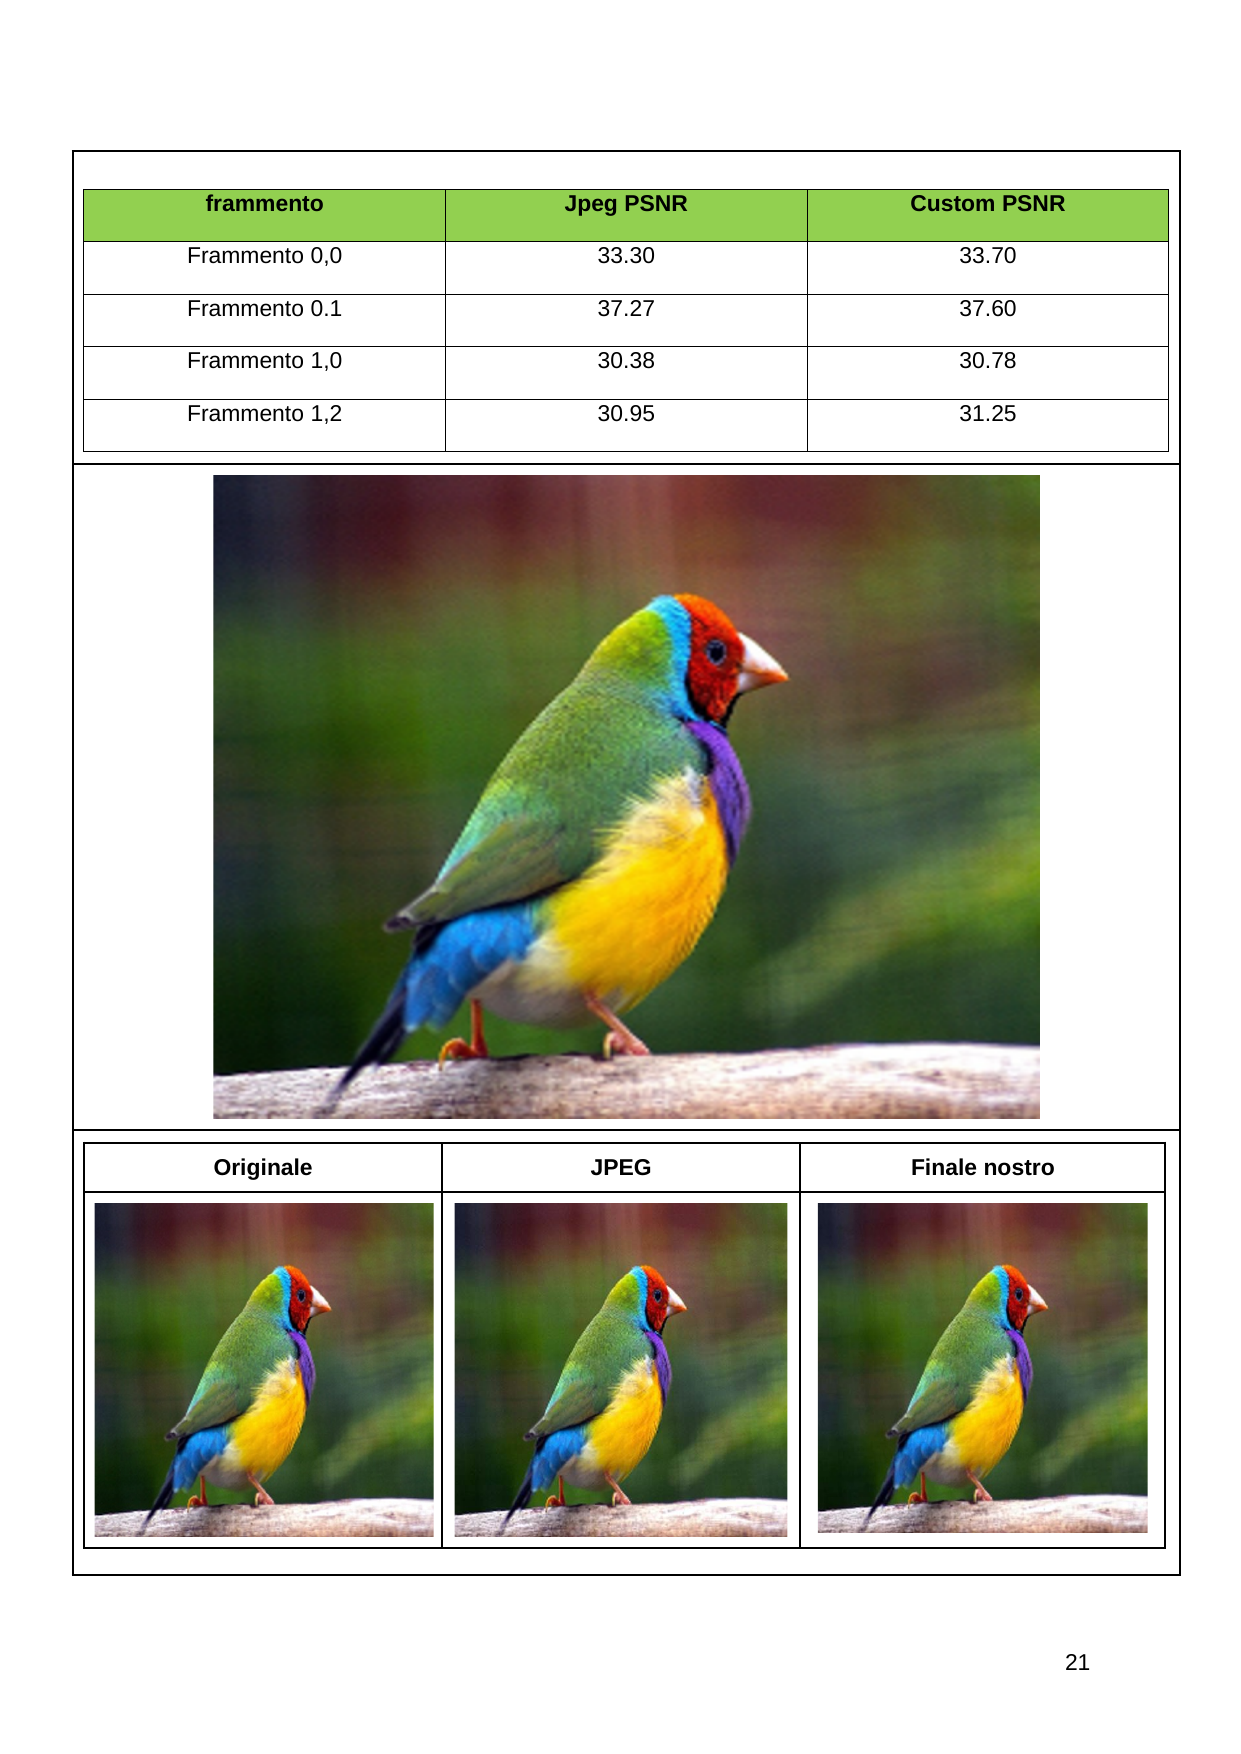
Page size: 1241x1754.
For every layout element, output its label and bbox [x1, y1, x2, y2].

table_cell [74, 465, 1179, 1129]
picture [817, 1203, 1148, 1533]
picture [454, 1203, 788, 1537]
table_cell [74, 1131, 1179, 1574]
picture [213, 475, 1040, 1119]
picture [94, 1203, 434, 1537]
table_cell [74, 152, 1179, 462]
